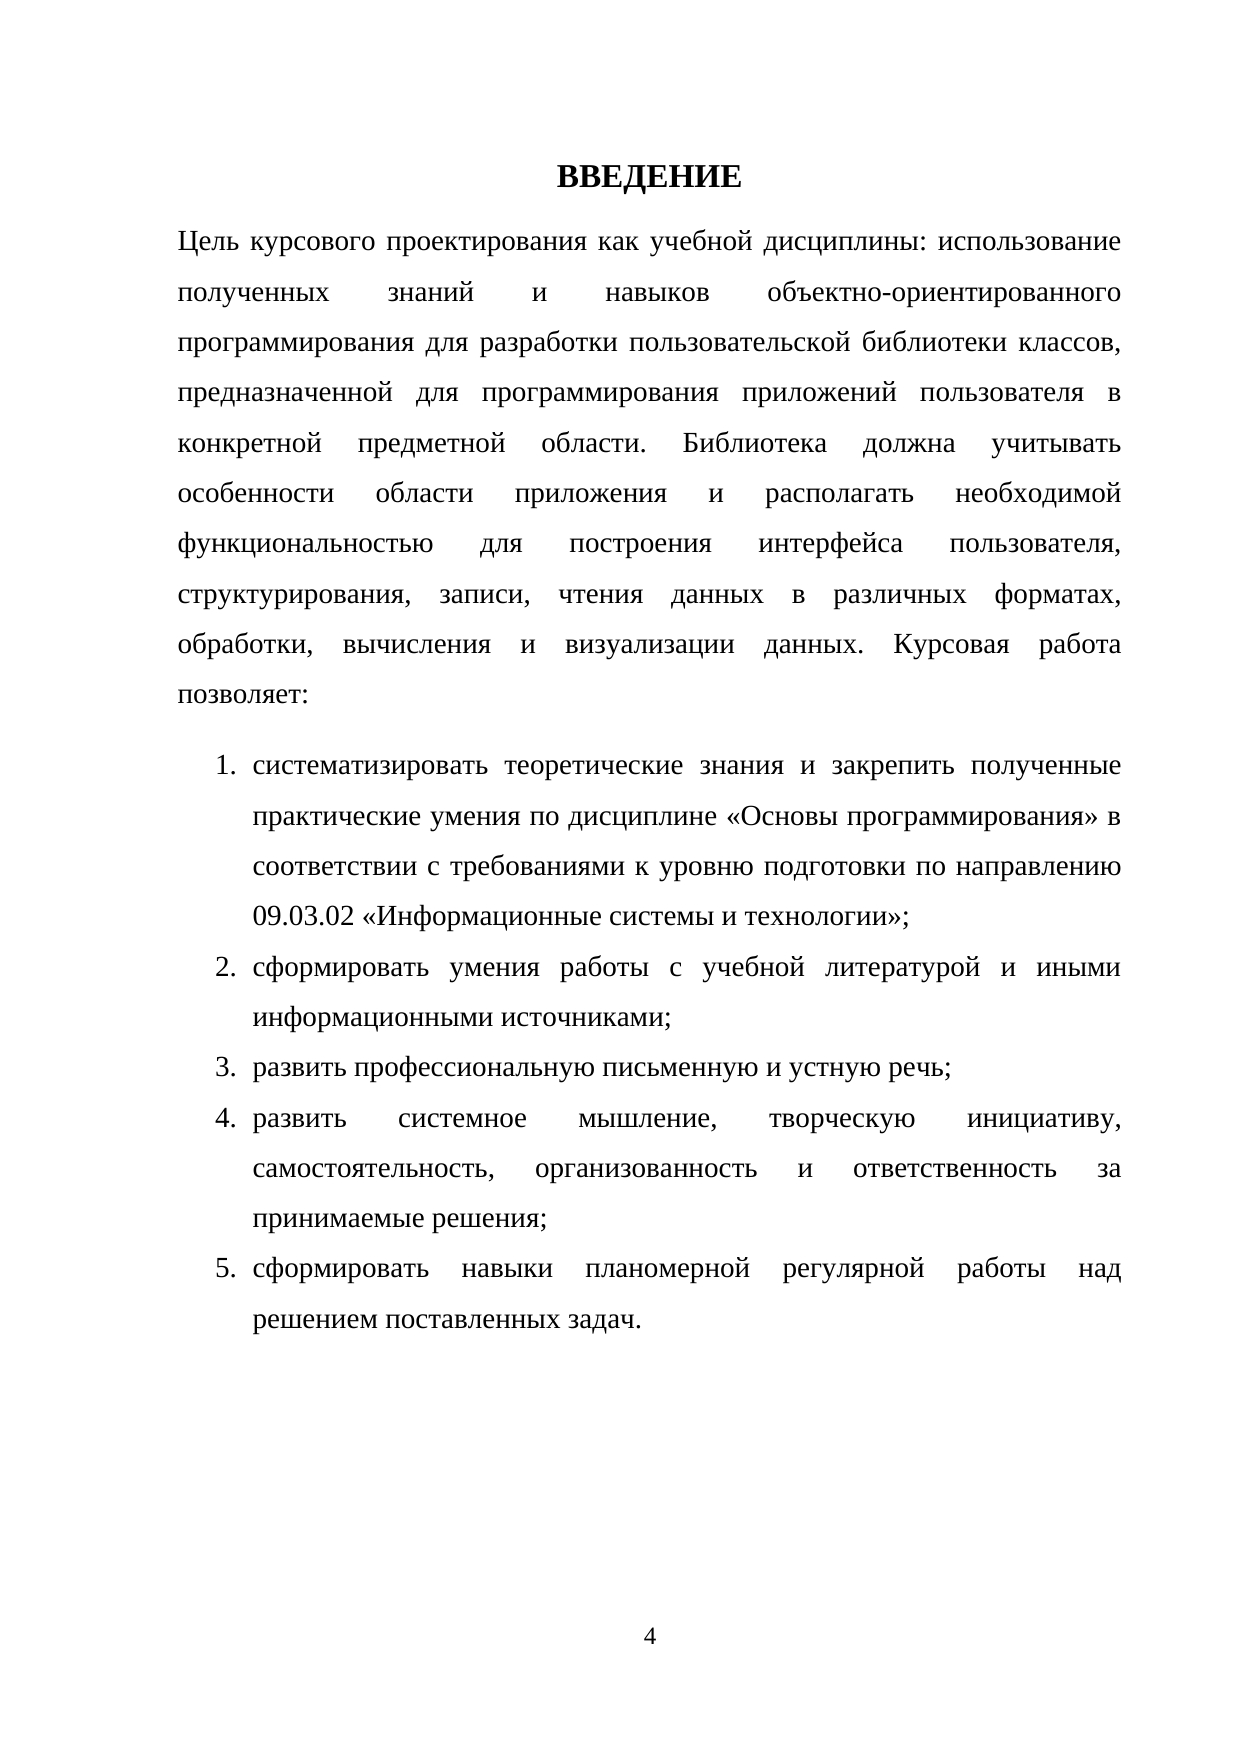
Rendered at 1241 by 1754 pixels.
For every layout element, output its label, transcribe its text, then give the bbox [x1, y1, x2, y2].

text Цель курсового проектирования как учебной дисциплины: использование полученных знаний и навыков объектно-ориентированного программирования для разработки пользовательской библиотеки классов, предназначенной для программирования приложений пользователя в конкретной предметной области. Библиотека должна учитывать особенности области приложения и располагать необходимой функциональностью для построения интерфейса пользователя, структурирования, записи, чтения данных в различных форматах, обработки, вычисления и визуализации данных. Курсовая работа позволяет: [177, 223, 1122, 710]
list развить профессиональную письменную и устную речь; [215, 1049, 1122, 1083]
list сформировать навыки планомерной регулярной работы над решением поставленных задач. [215, 1251, 1122, 1334]
subtitle ВВЕДЕНИЕ [177, 156, 1122, 195]
list систематизировать теоретические знания и закрепить полученные практические умения по дисциплине «Основы программирования» в соответствии с требованиями к уровню подготовки по направлению 09.03.02 «Информационные системы и технологии»; [215, 747, 1122, 932]
list сформировать умения работы с учебной литературой и иными информационными источниками; [215, 949, 1122, 1033]
list развить системное мышление, творческую инициативу, самостоятельность, организованность и ответственность за принимаемые решения; [215, 1100, 1122, 1234]
